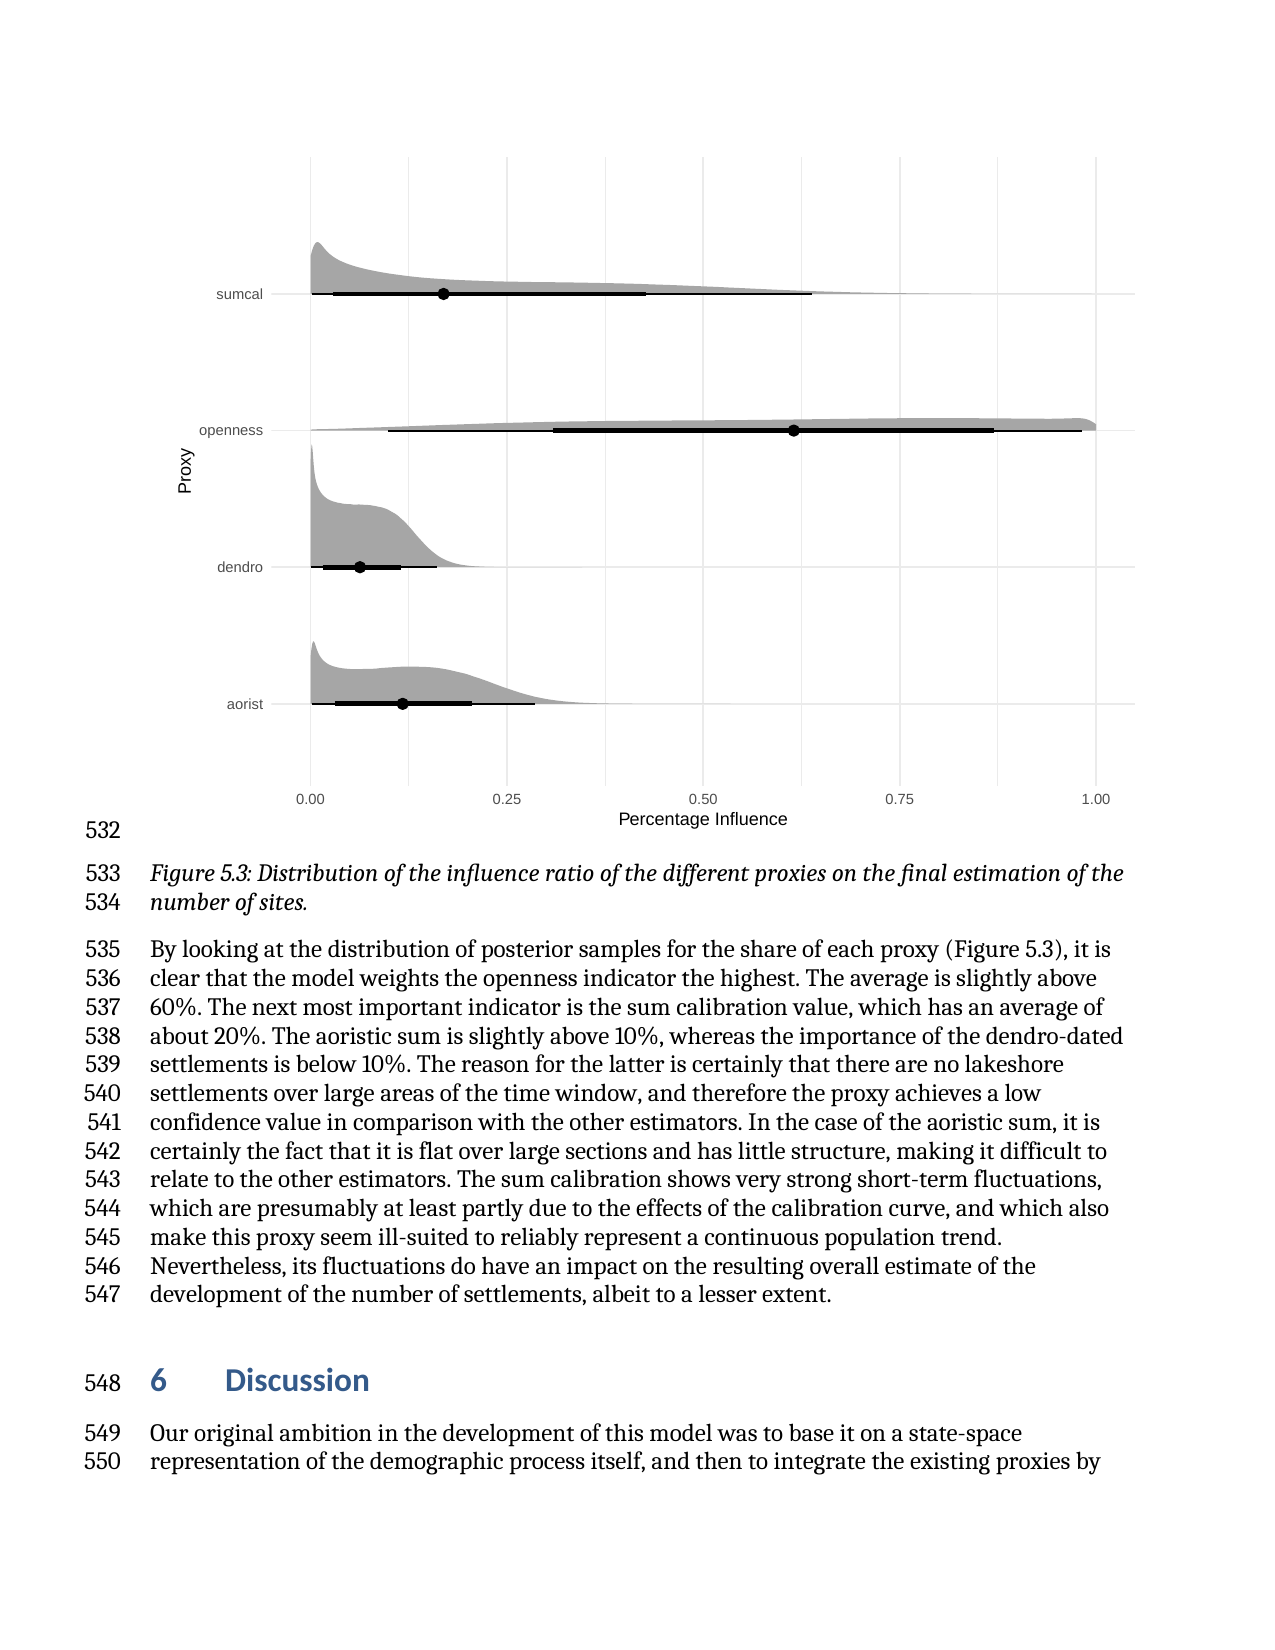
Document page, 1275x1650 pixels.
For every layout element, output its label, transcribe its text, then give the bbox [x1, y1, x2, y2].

subtitle 6 Discussion [150, 1359, 1125, 1400]
text By looking at the distribution of posterior samples for the share of each proxy (Figure 5.3), it is clear that the model weights the openness indicator the highest. The average is slightly above 60%. The next most important indicator is the sum calibration value, which has an average of about 20%. The aoristic sum is slightly above 10%, whereas the importance of the dendro-dated settlements is below 10%. The reason for the latter is certainly that there are no lakeshore settlements over large areas of the time window, and therefore the proxy achieves a low confidence value in comparison with the other estimators. In the case of the aoristic sum, it is certainly the fact that it is flat over large sections and has little structure, making it difficult to relate to the other estimators. The sum calibration shows very strong short-term fluctuations, which are presumably at least partly due to the effects of the calibration curve, and which also make this proxy seem ill-suited to reliably represent a continuous population trend. Nevertheless, its fluctuations do have an impact on the resulting overall estimate of the development of the number of settlements, albeit to a lesser extent. [150, 935, 1125, 1309]
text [150, 1418, 1125, 1476]
text Figure 5.3: Distribution of the influence ratio of the different proxies on the final estimation of the number of sites. [150, 859, 1125, 917]
